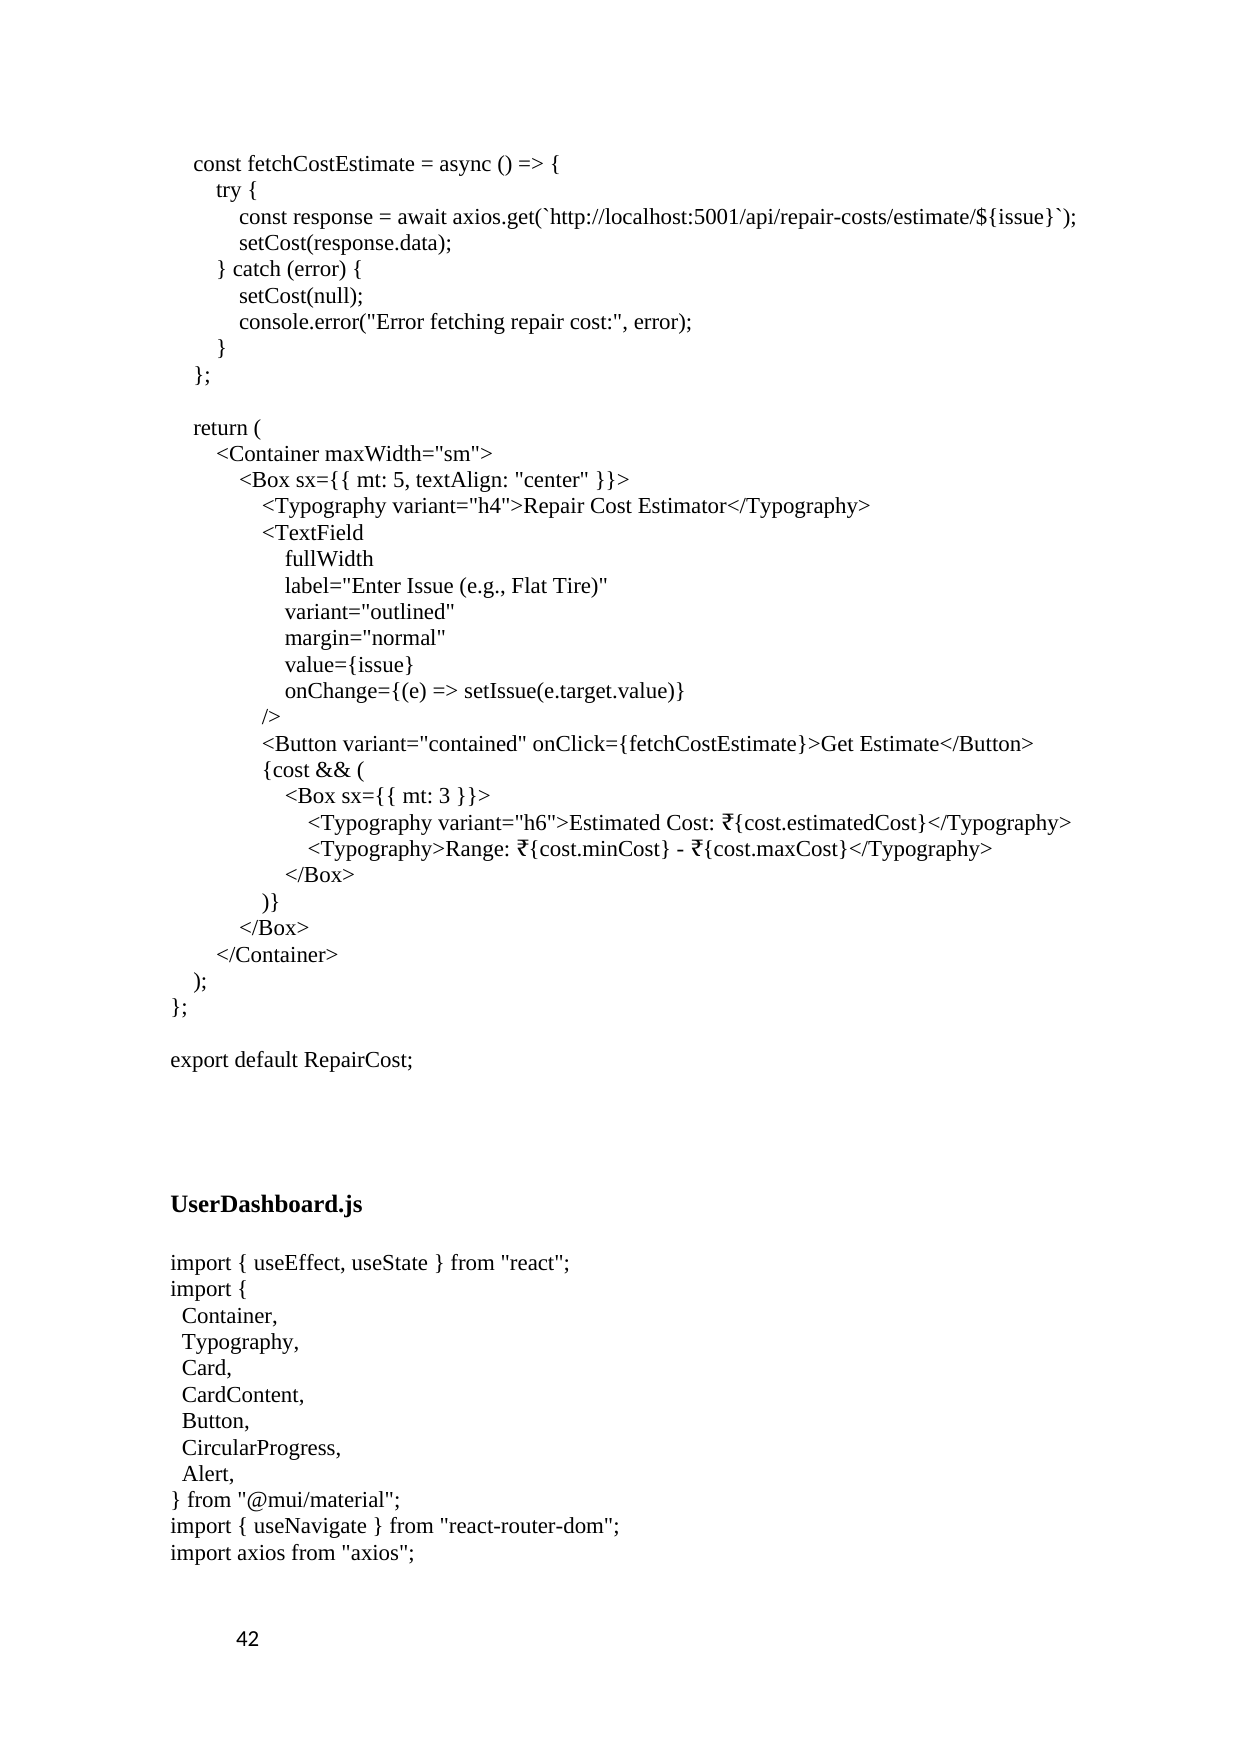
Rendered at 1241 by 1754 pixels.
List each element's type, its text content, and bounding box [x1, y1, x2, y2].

text import { useEffect, useState } from "react"; [170, 1249, 1090, 1275]
text setCost(null); [170, 282, 1090, 308]
text </Box> [170, 914, 1090, 941]
text Alert, [170, 1460, 1090, 1486]
text /> [170, 703, 1090, 730]
text value={issue} [170, 651, 1090, 677]
text } [170, 334, 1090, 361]
text {cost && ( [170, 756, 1090, 782]
text margin="normal" [170, 624, 1090, 651]
text </Box> [170, 862, 1090, 888]
text label="Enter Issue (e.g., Flat Tire)" [170, 572, 1090, 598]
text fullWidth [170, 545, 1090, 572]
text CardContent, [170, 1381, 1090, 1407]
text import axios from "axios"; [170, 1539, 1090, 1565]
text setCost(response.data); [170, 229, 1090, 255]
text console.error("Error fetching repair cost:", error); [170, 308, 1090, 334]
list UserDashboard.js [170, 1189, 1110, 1218]
text CircularProgress, [170, 1433, 1090, 1460]
text import { useNavigate } from "react-router-dom"; [170, 1513, 1090, 1539]
text <Box sx={{ mt: 5, textAlign: "center" }}> [170, 466, 1090, 493]
text const fetchCostEstimate = async () => { [170, 150, 1090, 176]
text return ( [170, 413, 1090, 440]
text <TextField [170, 519, 1090, 545]
text export default RepairCost; [170, 1046, 1090, 1072]
text } from "@mui/material"; [170, 1486, 1090, 1513]
text }; [170, 993, 1090, 1020]
text Button, [170, 1407, 1090, 1433]
text } catch (error) { [170, 255, 1090, 282]
text const response = await axios.get(`http://localhost:5001/api/repair-costs/estimate/${issue}`); [170, 203, 1090, 229]
text Card, [170, 1354, 1090, 1381]
text }; [170, 361, 1090, 387]
text <Button variant="contained" onClick={fetchCostEstimate}>Get Estimate</Button> [170, 730, 1090, 756]
text ); [170, 967, 1090, 993]
text Container, [170, 1302, 1090, 1328]
text </Container> [170, 941, 1090, 967]
text onChange={(e) => setIssue(e.target.value)} [170, 677, 1090, 703]
text )} [170, 888, 1090, 914]
text Typography, [170, 1328, 1090, 1354]
text try { [170, 176, 1090, 203]
text <Typography variant="h4">Repair Cost Estimator</Typography> [170, 493, 1090, 519]
text import { [170, 1275, 1090, 1302]
text <Box sx={{ mt: 3 }}> [170, 782, 1090, 809]
text <Container maxWidth="sm"> [170, 440, 1090, 466]
text <Typography variant="h6">Estimated Cost: ₹{cost.estimatedCost}</Typography> [170, 809, 1090, 835]
text variant="outlined" [170, 598, 1090, 624]
text <Typography>Range: ₹{cost.minCost} - ₹{cost.maxCost}</Typography> [170, 835, 1090, 862]
